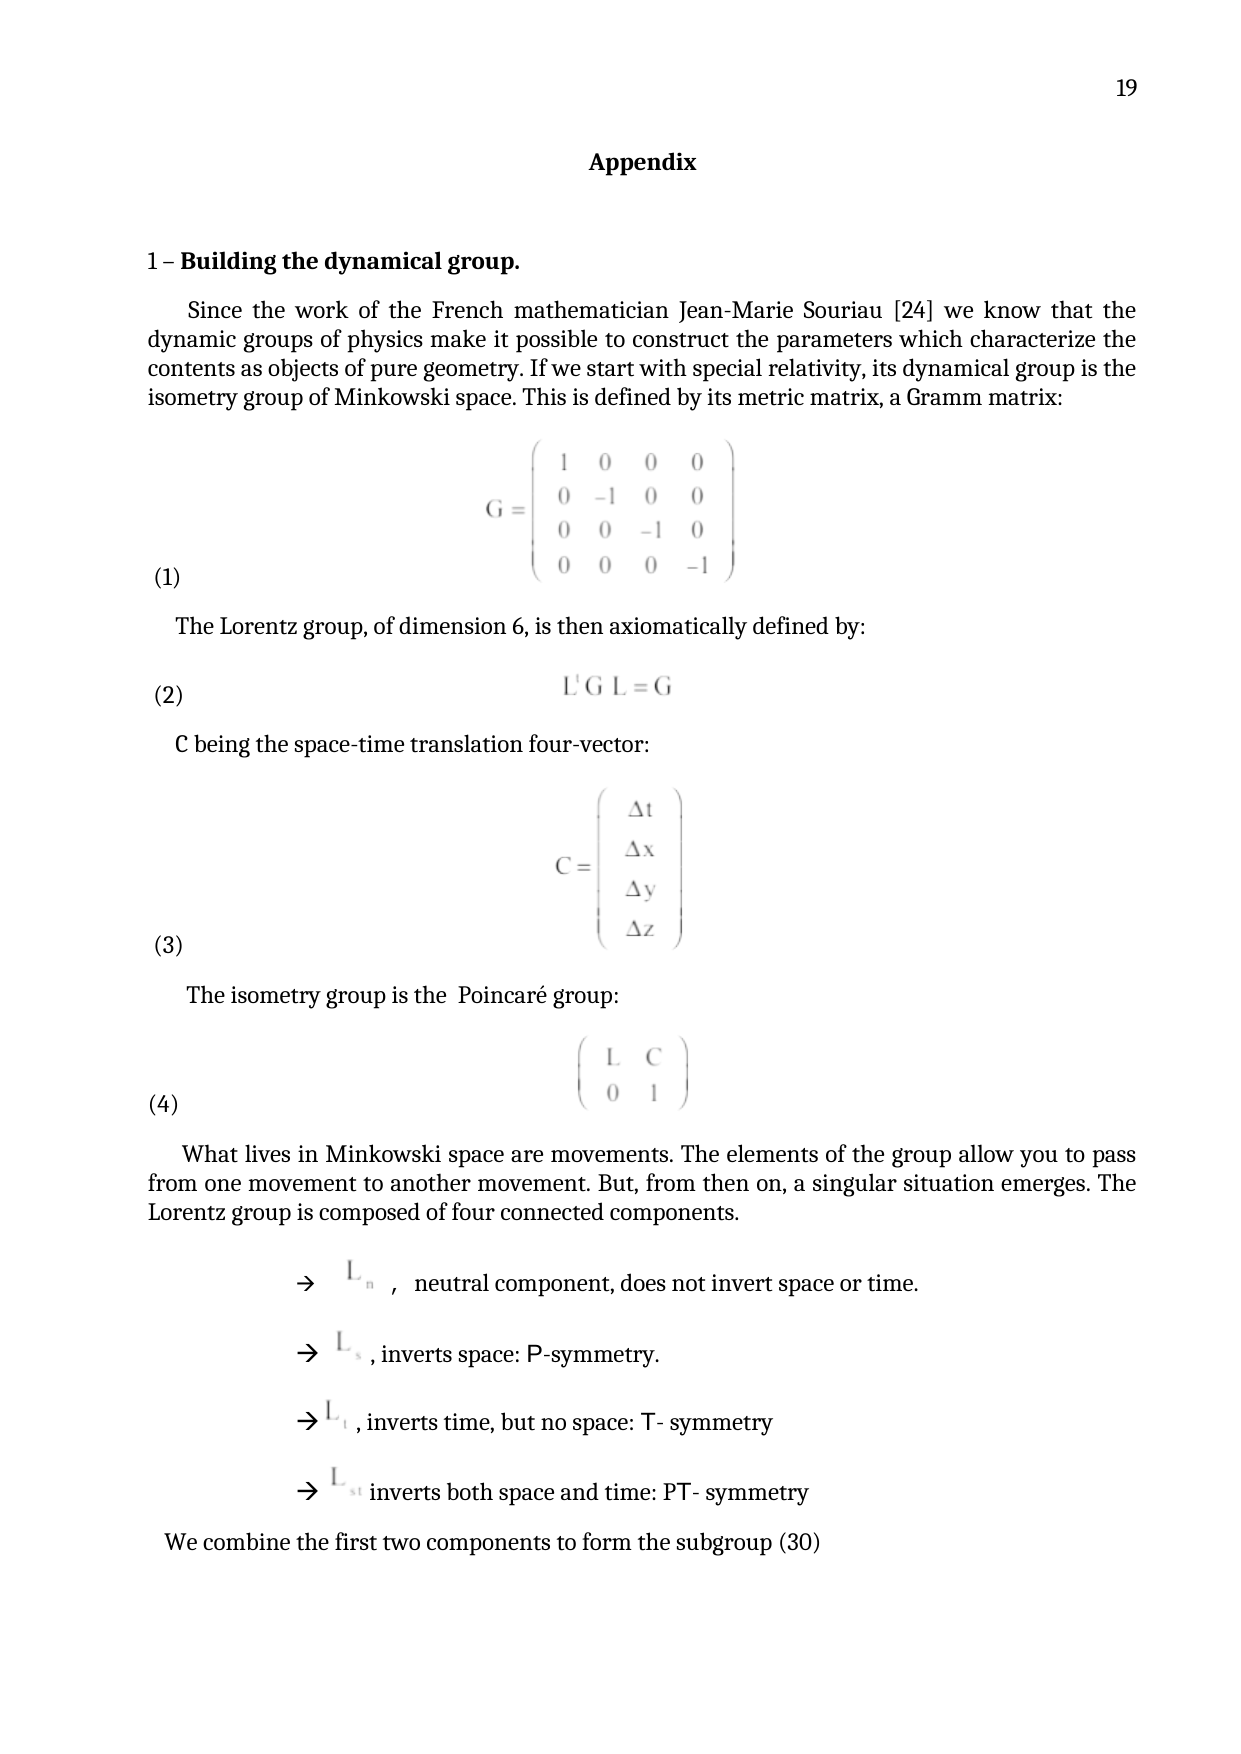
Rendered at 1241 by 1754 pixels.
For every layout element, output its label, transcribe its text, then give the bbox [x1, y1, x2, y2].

text 1 – Building the dynamical group. [148, 247, 1138, 276]
text inverts both space and time: PT- symmetry [295, 1457, 1138, 1507]
text The isometry group is the Poincaré group: [148, 981, 1138, 1010]
text We combine the first two components to form the subgroup (30) [148, 1528, 1138, 1556]
text , inverts space: P-symmetry. [295, 1321, 1138, 1368]
text (1) [148, 435, 1138, 591]
text (3) [148, 783, 1138, 960]
text Since the work of the French mathematician Jean-Marie Souriau [24] we know that the dynamic groups of physics make it possible to construct the parameters which characterize the contents as objects of pure geometry. If we start with special relativity, its dynamical group is the isometry group of Minkowski space. This is defined by its metric matrix, a Gramm matrix: [148, 296, 1138, 411]
text What lives in Minkowski space are movements. The elements of the group allow you to pass from one movement to another movement. But, from then on, a singular situation emerges. The Lorentz group is composed of four connected components. [148, 1140, 1138, 1226]
text Appendix [148, 148, 1138, 176]
text (4) [148, 1031, 1138, 1119]
text C being the space-time translation four-vector: [148, 730, 1138, 759]
text The Lorentz group, of dimension 6, is then axiomatically defined by: [148, 612, 1138, 641]
text (2) [148, 664, 1138, 709]
text , neutral component, does not invert space or time. [295, 1250, 1138, 1297]
text , inverts time, but no space: T- symmetry [295, 1389, 1138, 1436]
